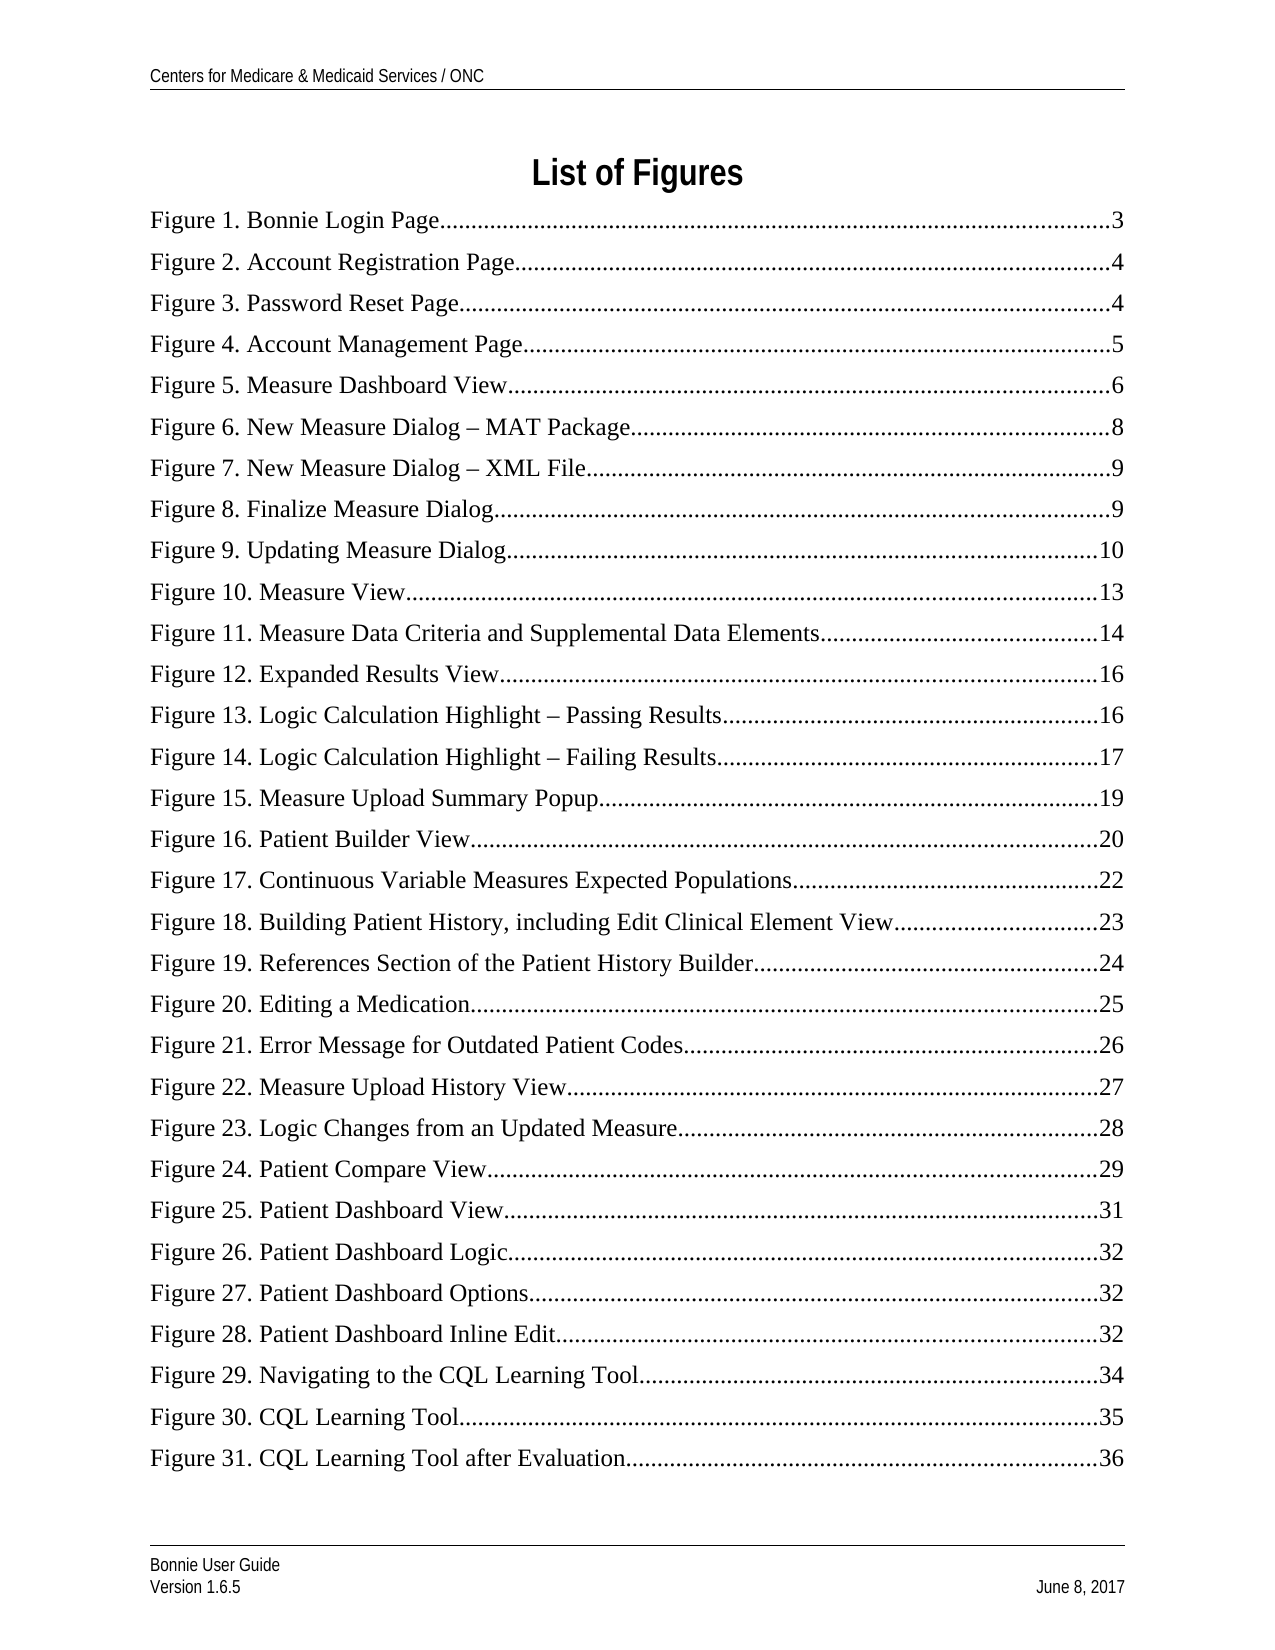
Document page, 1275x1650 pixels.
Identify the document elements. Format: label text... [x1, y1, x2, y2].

text Figure 9. Updating Measure Dialog 10 [150, 536, 1125, 564]
text Figure 7. New Measure Dialog – XML File 9 [150, 453, 1125, 482]
text Figure 22. Measure Upload History View 27 [150, 1072, 1125, 1101]
text Figure 6. New Measure Dialog – MAT Package 8 [150, 412, 1125, 441]
text Figure 5. Measure Dashboard View 6 [150, 371, 1125, 399]
text Figure 31. CQL Learning Tool after Evaluation 36 [150, 1443, 1125, 1472]
text Figure 23. Logic Changes from an Updated Measure 28 [150, 1113, 1125, 1142]
text Figure 17. Continuous Variable Measures Expected Populations 22 [150, 866, 1125, 894]
text Figure 8. Finalize Measure Dialog 9 [150, 494, 1125, 523]
text Figure 15. Measure Upload Summary Popup 19 [150, 783, 1125, 812]
text Figure 20. Editing a Medication 25 [150, 989, 1125, 1018]
text Figure 2. Account Registration Page 4 [150, 247, 1125, 276]
text Figure 27. Patient Dashboard Options 32 [150, 1278, 1125, 1307]
text Figure 21. Error Message for Outdated Patient Codes 26 [150, 1031, 1125, 1059]
text Figure 1. Bonnie Login Page 3 [150, 206, 1125, 234]
text Figure 3. Password Reset Page 4 [150, 288, 1125, 317]
text List of Figures [150, 150, 1125, 193]
text Figure 18. Building Patient History, including Edit Clinical Element View 23 [150, 907, 1125, 936]
text Figure 12. Expanded Results View 16 [150, 659, 1125, 688]
text Figure 19. References Section of the Patient History Builder 24 [150, 948, 1125, 977]
text Figure 10. Measure View 13 [150, 577, 1125, 606]
text Figure 25. Patient Dashboard View 31 [150, 1196, 1125, 1224]
text Figure 16. Patient Builder View 20 [150, 824, 1125, 853]
text Figure 29. Navigating to the CQL Learning Tool 34 [150, 1361, 1125, 1389]
text Figure 13. Logic Calculation Highlight – Passing Results 16 [150, 701, 1125, 729]
text Figure 4. Account Management Page 5 [150, 329, 1125, 358]
text Figure 28. Patient Dashboard Inline Edit 32 [150, 1319, 1125, 1348]
text Figure 14. Logic Calculation Highlight – Failing Results 17 [150, 742, 1125, 771]
text Figure 11. Measure Data Criteria and Supplemental Data Elements 14 [150, 618, 1125, 647]
text Figure 26. Patient Dashboard Logic 32 [150, 1237, 1125, 1266]
text Figure 30. CQL Learning Tool 35 [150, 1402, 1125, 1431]
text Figure 24. Patient Compare View 29 [150, 1154, 1125, 1183]
